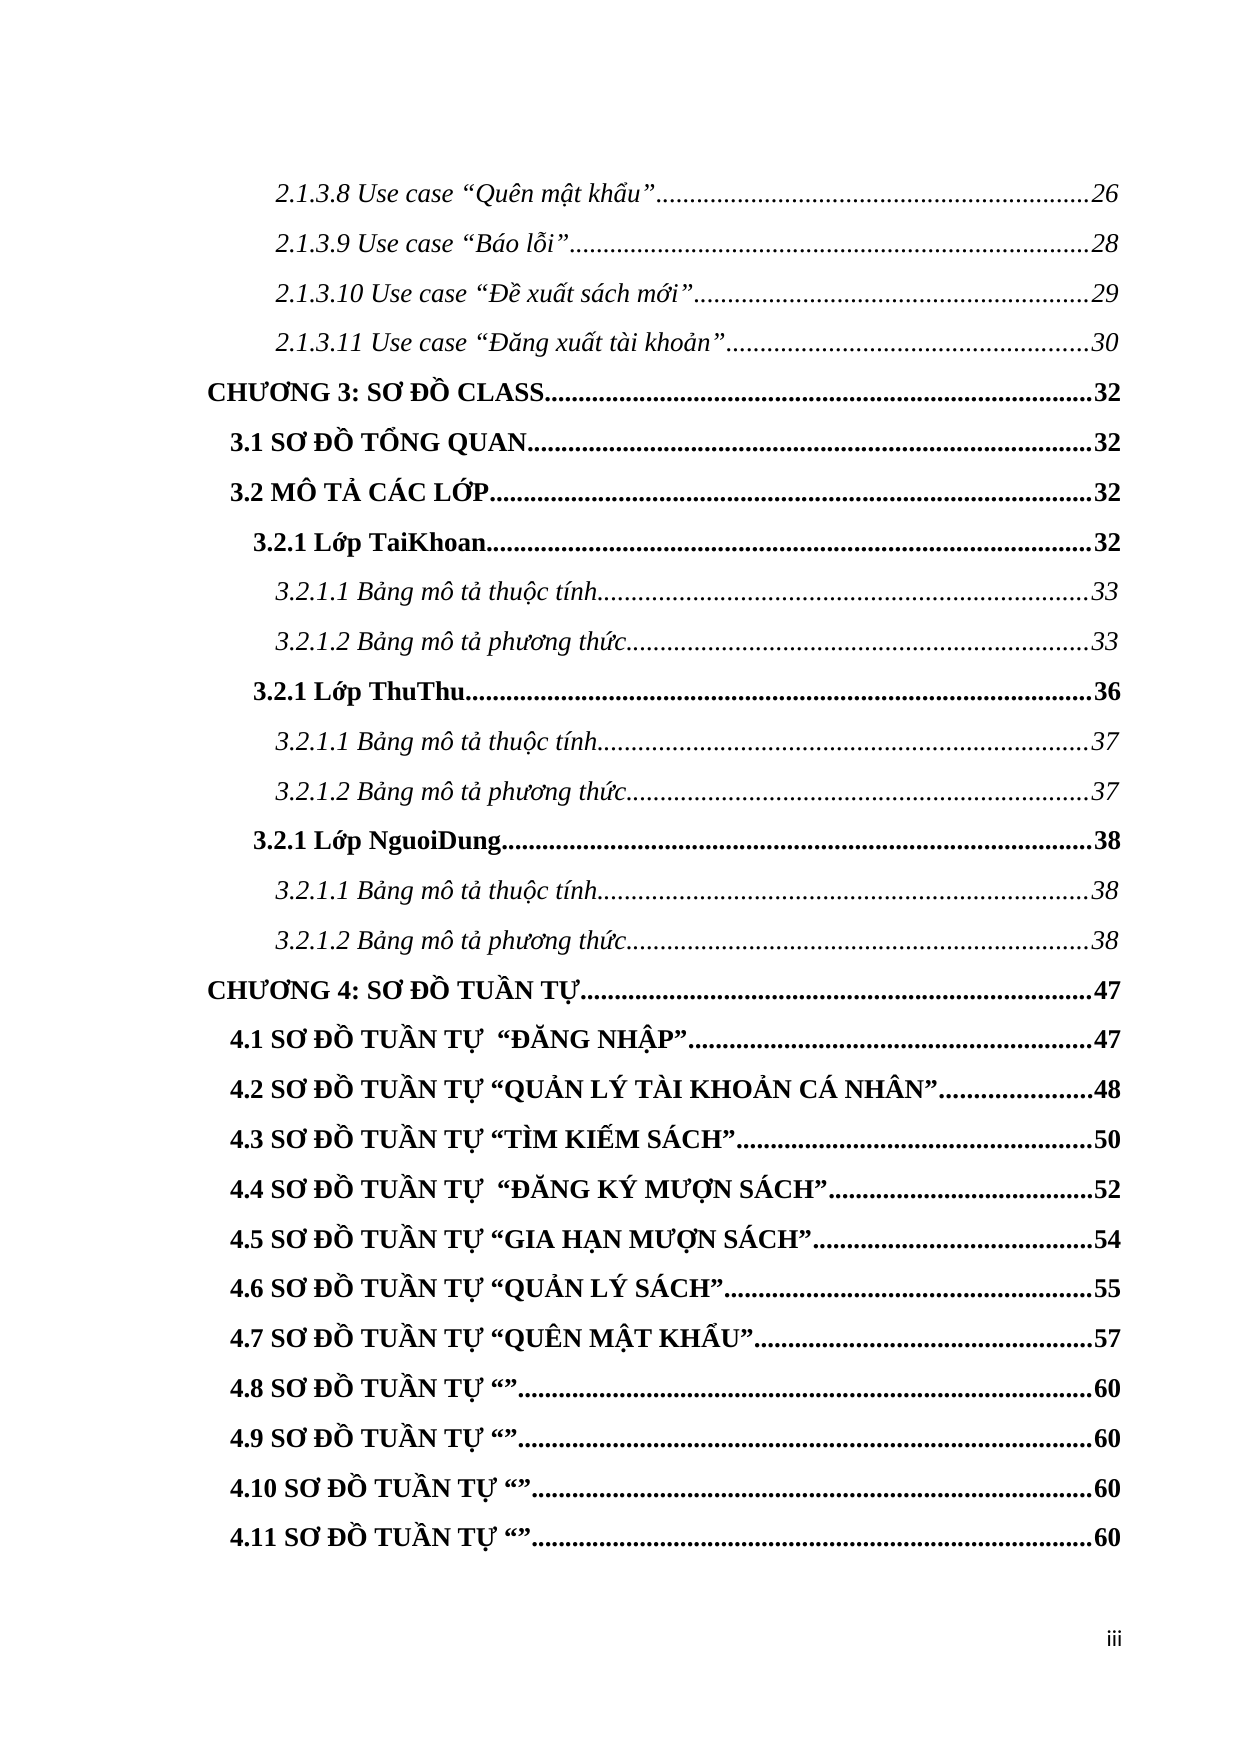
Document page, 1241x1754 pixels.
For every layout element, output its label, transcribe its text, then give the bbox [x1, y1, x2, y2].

text 4.3 SƠ ĐỒ TUẦN TỰ “TÌM KIẾM SÁCH” 50 [230, 1123, 1122, 1154]
text 4.1 SƠ ĐỒ TUẦN TỰ “ĐĂNG NHẬP” 47 [230, 1024, 1122, 1055]
text 3.2.1 Lớp NguoiDung 38 [253, 824, 1122, 856]
text 3.2.1.1 Bảng mô tả thuộc tính 33 [275, 576, 1122, 607]
text 3.2.1.2 Bảng mô tả phương thức 33 [275, 625, 1122, 656]
text 3.2 MÔ TẢ CÁC LỚP 32 [230, 476, 1122, 507]
text CHƯƠNG 4: SƠ ĐỒ TUẦN TỰ 47 [207, 974, 1122, 1005]
text 3.2.1 Lớp ThuThu 36 [253, 675, 1122, 706]
text 4.10 SƠ ĐỒ TUẦN TỰ “” 60 [230, 1472, 1122, 1503]
text 4.8 SƠ ĐỒ TUẦN TỰ “” 60 [230, 1372, 1122, 1403]
text 2.1.3.10 Use case “Đề xuất sách mới” 29 [275, 277, 1122, 308]
text 4.6 SƠ ĐỒ TUẦN TỰ “QUẢN LÝ SÁCH” 55 [230, 1273, 1122, 1304]
text CHƯƠNG 3: SƠ ĐỒ CLASS 32 [207, 376, 1122, 407]
text 2.1.3.9 Use case “Báo lỗi” 28 [275, 227, 1122, 258]
text 4.7 SƠ ĐỒ TUẦN TỰ “QUÊN MẬT KHẨU” 57 [230, 1322, 1122, 1353]
text 3.2.1.1 Bảng mô tả thuộc tính 38 [275, 874, 1122, 905]
text 4.2 SƠ ĐỒ TUẦN TỰ “QUẢN LÝ TÀI KHOẢN CÁ NHÂN” 48 [230, 1073, 1122, 1104]
text 3.2.1.1 Bảng mô tả thuộc tính 37 [275, 725, 1122, 756]
text 4.11 SƠ ĐỒ TUẦN TỰ “” 60 [230, 1522, 1122, 1553]
text 3.2.1.2 Bảng mô tả phương thức 38 [275, 924, 1122, 955]
text 3.1 SƠ ĐỒ TỔNG QUAN 32 [230, 426, 1122, 457]
text 4.4 SƠ ĐỒ TUẦN TỰ “ĐĂNG KÝ MƯỢN SÁCH” 52 [230, 1173, 1122, 1204]
text 4.9 SƠ ĐỒ TUẦN TỰ “” 60 [230, 1422, 1122, 1453]
text 3.2.1 Lớp TaiKhoan 32 [253, 526, 1122, 557]
text 2.1.3.11 Use case “Đăng xuất tài khoản” 30 [275, 327, 1122, 358]
text 3.2.1.2 Bảng mô tả phương thức 37 [275, 775, 1122, 806]
text 2.1.3.8 Use case “Quên mật khẩu” 26 [275, 177, 1122, 208]
text 4.5 SƠ ĐỒ TUẦN TỰ “GIA HẠN MƯỢN SÁCH” 54 [230, 1223, 1122, 1254]
